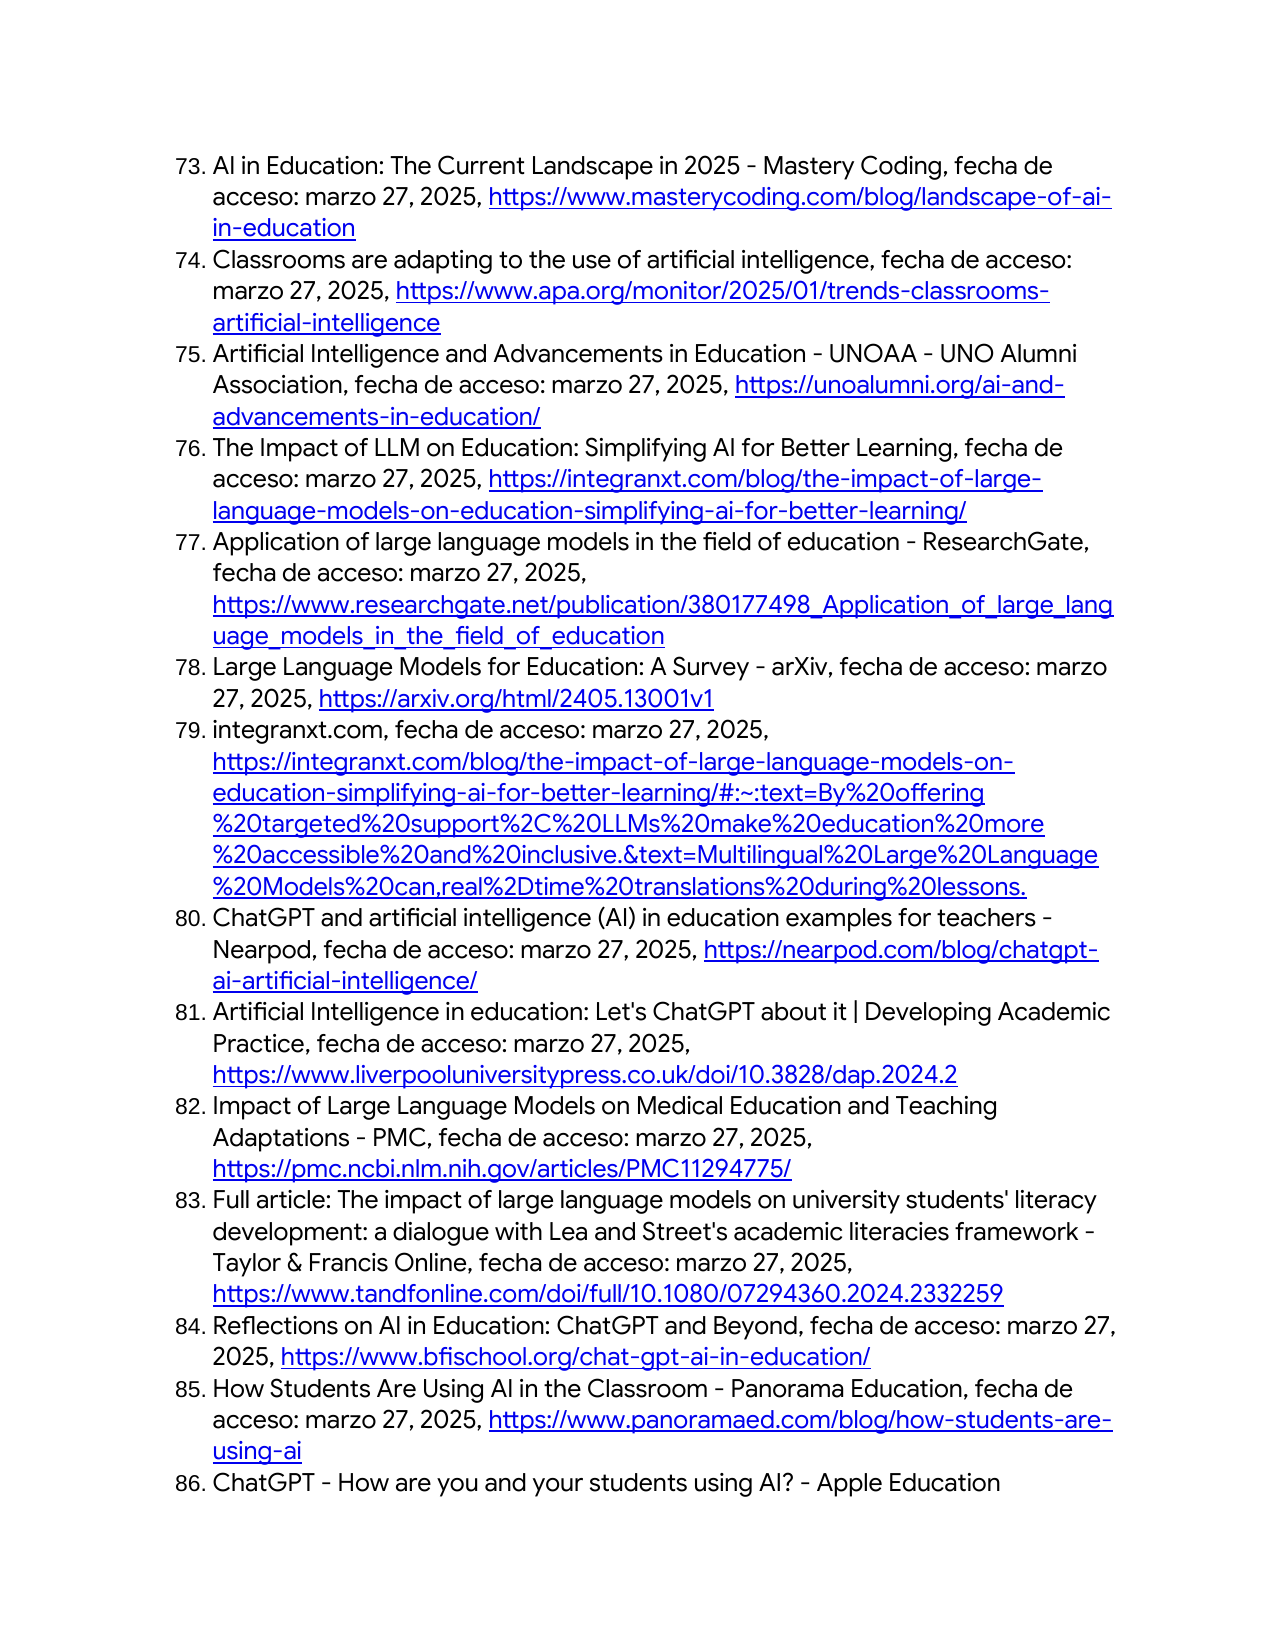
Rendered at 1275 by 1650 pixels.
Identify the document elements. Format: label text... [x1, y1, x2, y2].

list Artificial Intelligence and Advancements in Education - UNOAA - UNO Alumni Association, fecha de acceso: marzo 27, 2025, https://unoalumni.org/ai-and-advancements-in-education/ [175, 338, 1125, 432]
list The Impact of LLM on Education: Simplifying AI for Better Learning, fecha de acceso: marzo 27, 2025, https://integranxt.com/blog/the-impact-of-large-language-models-on-education-simplifying-ai-for-better-learning/ [175, 432, 1125, 526]
list Classrooms are adapting to the use of artificial intelligence, fecha de acceso: marzo 27, 2025, https://www.apa.org/monitor/2025/01/trends-classrooms-artificial-intelligence [175, 244, 1125, 338]
list Artificial Intelligence in education: Let's ChatGPT about it | Developing Academic Practice, fecha de acceso: marzo 27, 2025, https://www.liverpooluniversitypress.co.uk/doi/10.3828/dap.2024.2 [175, 997, 1125, 1091]
list Full article: The impact of large language models on university students' literacy development: a dialogue with Lea and Street's academic literacies framework - Taylor & Francis Online, fecha de acceso: marzo 27, 2025, https://www.tandfonline.com/doi/full/10.1080/07294360.2024.2332259 [175, 1185, 1125, 1310]
list Large Language Models for Education: A Survey - arXiv, fecha de acceso: marzo 27, 2025, https://arxiv.org/html/2405.13001v1 [175, 652, 1125, 714]
list Impact of Large Language Models on Medical Education and Teaching Adaptations - PMC, fecha de acceso: marzo 27, 2025, https://pmc.ncbi.nlm.nih.gov/articles/PMC11294775/ [175, 1091, 1125, 1185]
list How Students Are Using AI in the Classroom - Panorama Education, fecha de acceso: marzo 27, 2025, https://www.panoramaed.com/blog/how-students-are-using-ai [175, 1373, 1125, 1467]
list Reflections on AI in Education: ChatGPT and Beyond, fecha de acceso: marzo 27, 2025, https://www.bfischool.org/chat-gpt-ai-in-education/ [175, 1310, 1125, 1373]
list integranxt.com, fecha de acceso: marzo 27, 2025, https://integranxt.com/blog/the-impact-of-large-language-models-on-education-simplifying-ai-for-better-learning/#:~:text=By%20offering%20targeted%20support%2C%20LLMs%20make%20education%20more%20accessible%20and%20inclusive.&text=Multilingual%20Large%20Language%20Models%20can,real%2Dtime%20translations%20during%20lessons. [175, 714, 1125, 902]
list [175, 1467, 1125, 1498]
list Application of large language models in the field of education - ResearchGate, fecha de acceso: marzo 27, 2025, https://www.researchgate.net/publication/380177498_Application_of_large_language_models_in_the_field_of_education [175, 526, 1125, 652]
list AI in Education: The Current Landscape in 2025 - Mastery Coding, fecha de acceso: marzo 27, 2025, https://www.masterycoding.com/blog/landscape-of-ai-in-education [175, 150, 1125, 244]
list ChatGPT and artificial intelligence (AI) in education examples for teachers - Nearpod, fecha de acceso: marzo 27, 2025, https://nearpod.com/blog/chatgpt-ai-artificial-intelligence/ [175, 902, 1125, 997]
